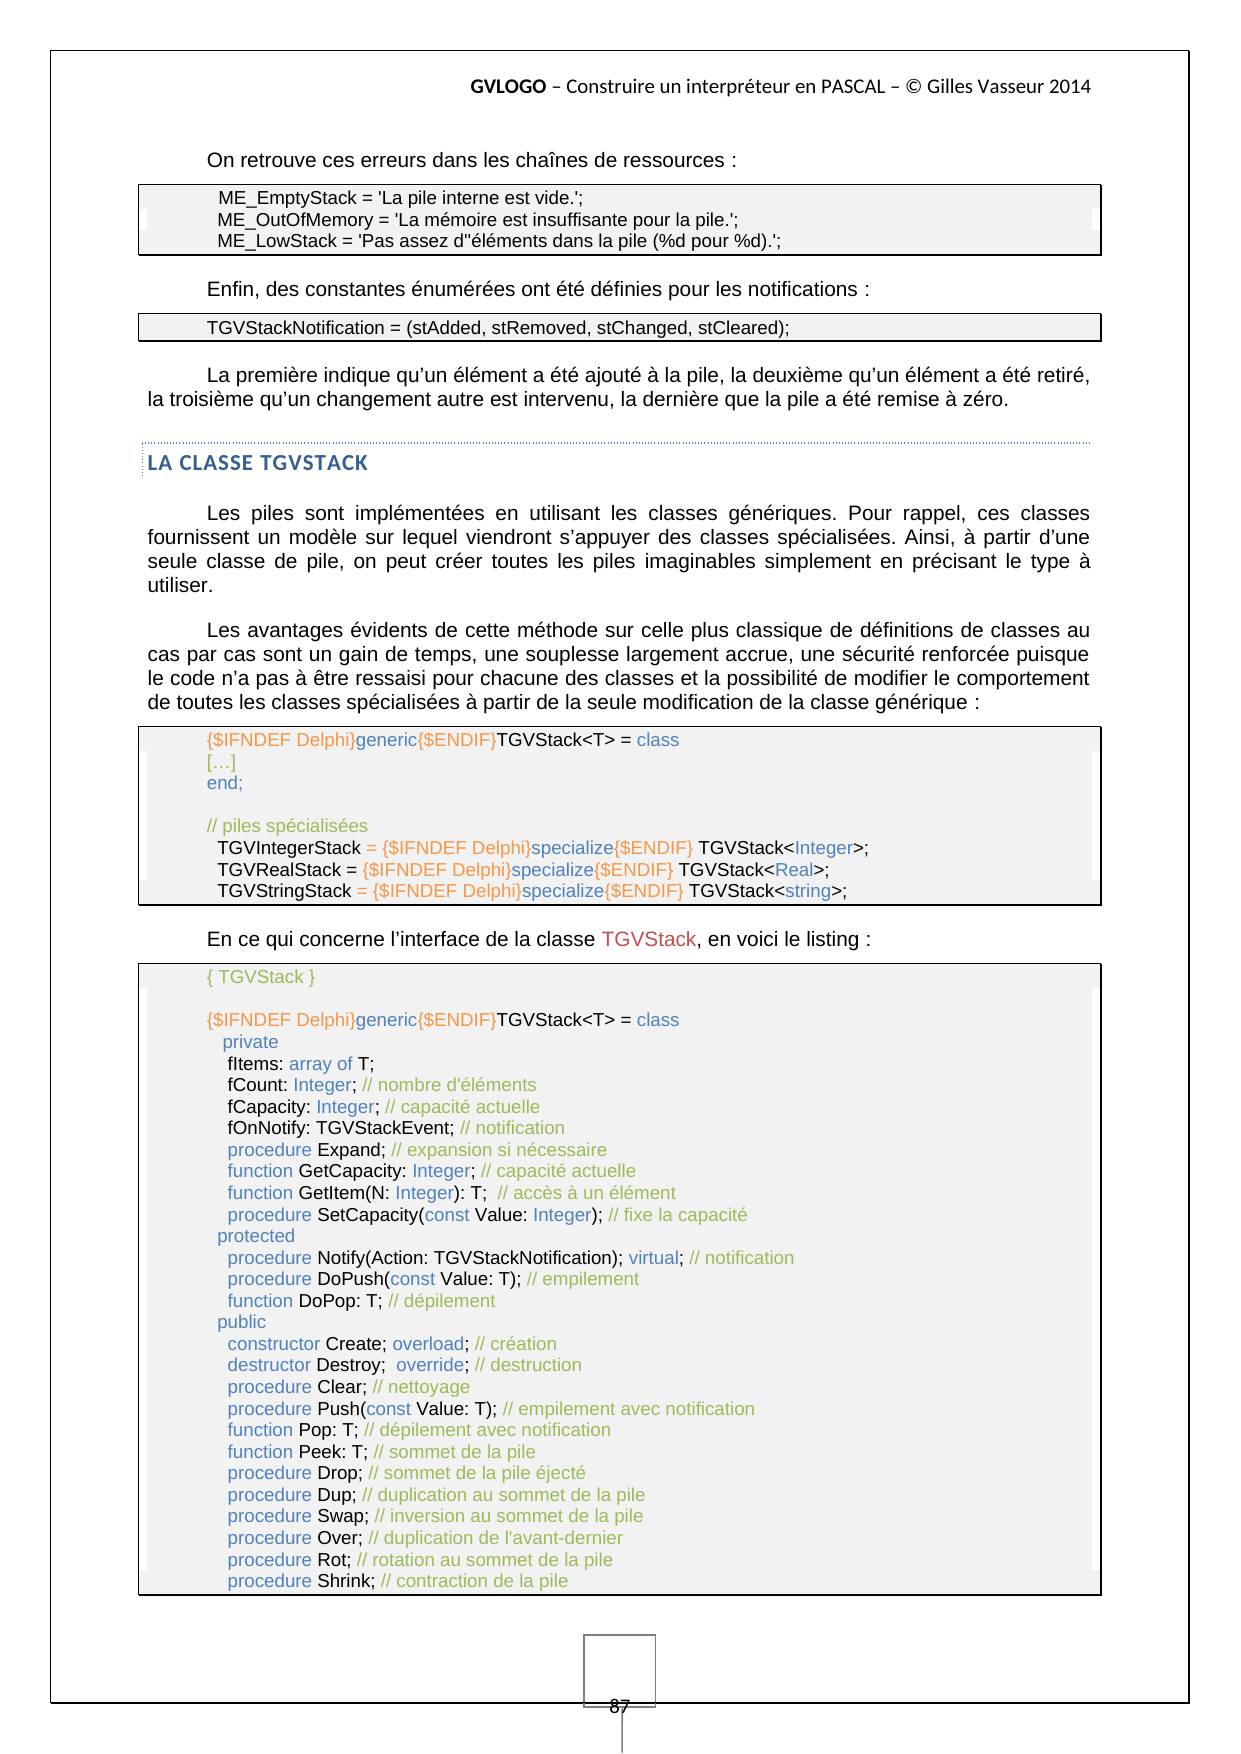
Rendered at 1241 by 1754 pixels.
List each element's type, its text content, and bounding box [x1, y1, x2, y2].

text TGVStringStack = {$IFNDEF Delphi}specialize{$ENDIF} TGVStack<string>; [139, 877, 1100, 904]
text private [147, 1031, 1092, 1052]
text TGVStackNotification = (stAdded, stRemoved, stChanged, stCleared); [139, 314, 1100, 340]
text ME_EmptyStack = 'La pile interne est vide.'; [139, 185, 1100, 209]
text Les avantages évidents de cette méthode sur celle plus classique de définitions de classes au cas par cas sont un gain de temps, une souplesse largement accrue, une sécurité renforcée puisque le code n’a pas à être ressaisi pour chacune des classes et la possibilité de modifier le comportement de toutes les classes spécialisées à partir de la seule modification de la classe générique : [147, 618, 1092, 713]
text function Peek: T; // sommet de la pile [147, 1441, 1092, 1462]
text procedure Notify(Action: TGVStackNotification); virtual; // notification [147, 1246, 1092, 1268]
text function Pop: T; // dépilement avec notification [147, 1419, 1092, 1441]
subtitle La classe TGVSTack [142, 442, 1092, 476]
text destructor Destroy; override; // destruction [147, 1354, 1092, 1376]
text fCount: Integer; // nombre d'éléments [147, 1074, 1092, 1096]
text protected [147, 1225, 1092, 1246]
text fOnNotify: TGVStackEvent; // notification [147, 1117, 1092, 1139]
text constructor Create; overload; // création [147, 1333, 1092, 1354]
text On retrouve ces erreurs dans les chaînes de ressources : [147, 148, 1092, 172]
text ME_LowStack = 'Pas assez d''éléments dans la pile (%d pour %d).'; [139, 227, 1100, 254]
text public [147, 1311, 1092, 1333]
text { TGVStack } [139, 964, 1100, 988]
text end; [147, 772, 1092, 794]
text Enfin, des constantes énumérées ont été définies pour les notifications : [147, 277, 1092, 301]
text procedure SetCapacity(const Value: Integer); // fixe la capacité [147, 1203, 1092, 1225]
text procedure DoPush(const Value: T); // empilement [147, 1268, 1092, 1289]
text function DoPop: T; // dépilement [147, 1289, 1092, 1311]
text procedure Clear; // nettoyage [147, 1376, 1092, 1397]
text Les piles sont implémentées en utilisant les classes génériques. Pour rappel, ces classes fournissent un modèle sur lequel viendront s’appuyer des classes spécialisées. Ainsi, à partir d’une seule classe de pile, on peut créer toutes les piles imaginables simplement en précisant le type à utiliser. [147, 501, 1092, 597]
text procedure Dup; // duplication au sommet de la pile [147, 1484, 1092, 1505]
text procedure Swap; // inversion au sommet de la pile [147, 1505, 1092, 1527]
text La première indique qu’un élément a été ajouté à la pile, la deuxième qu’un élément a été retiré, la troisième qu’un changement autre est intervenu, la dernière que la pile a été remise à zéro. [147, 363, 1092, 411]
text function GetCapacity: Integer; // capacité actuelle [147, 1160, 1092, 1182]
text fCapacity: Integer; // capacité actuelle [147, 1096, 1092, 1117]
text procedure Shrink; // contraction de la pile [139, 1567, 1100, 1594]
text procedure Push(const Value: T); // empilement avec notification [147, 1397, 1092, 1419]
text {$IFNDEF Delphi}generic{$ENDIF}TGVStack<T> = class [139, 727, 1100, 751]
text {$IFNDEF Delphi}generic{$ENDIF}TGVStack<T> = class [147, 1009, 1092, 1031]
text procedure Expand; // expansion si nécessaire [147, 1139, 1092, 1160]
text […] [147, 751, 1092, 772]
text procedure Rot; // rotation au sommet de la pile [147, 1548, 1092, 1567]
text procedure Drop; // sommet de la pile éjecté [147, 1462, 1092, 1484]
text TGVRealStack = {$IFNDEF Delphi}specialize{$ENDIF} TGVStack<Real>; [147, 858, 1092, 877]
text // piles spécialisées [147, 815, 1092, 837]
text TGVIntegerStack = {$IFNDEF Delphi}specialize{$ENDIF} TGVStack<Integer>; [147, 837, 1092, 858]
text ME_OutOfMemory = 'La mémoire est insuffisante pour la pile.'; [147, 209, 1092, 227]
text function GetItem(N: Integer): T; // accès à un élément [147, 1182, 1092, 1203]
text En ce qui concerne l’interface de la classe TGVStack, en voici le listing : [147, 927, 1092, 951]
text fItems: array of T; [147, 1052, 1092, 1074]
text procedure Over; // duplication de l'avant-dernier [147, 1527, 1092, 1548]
